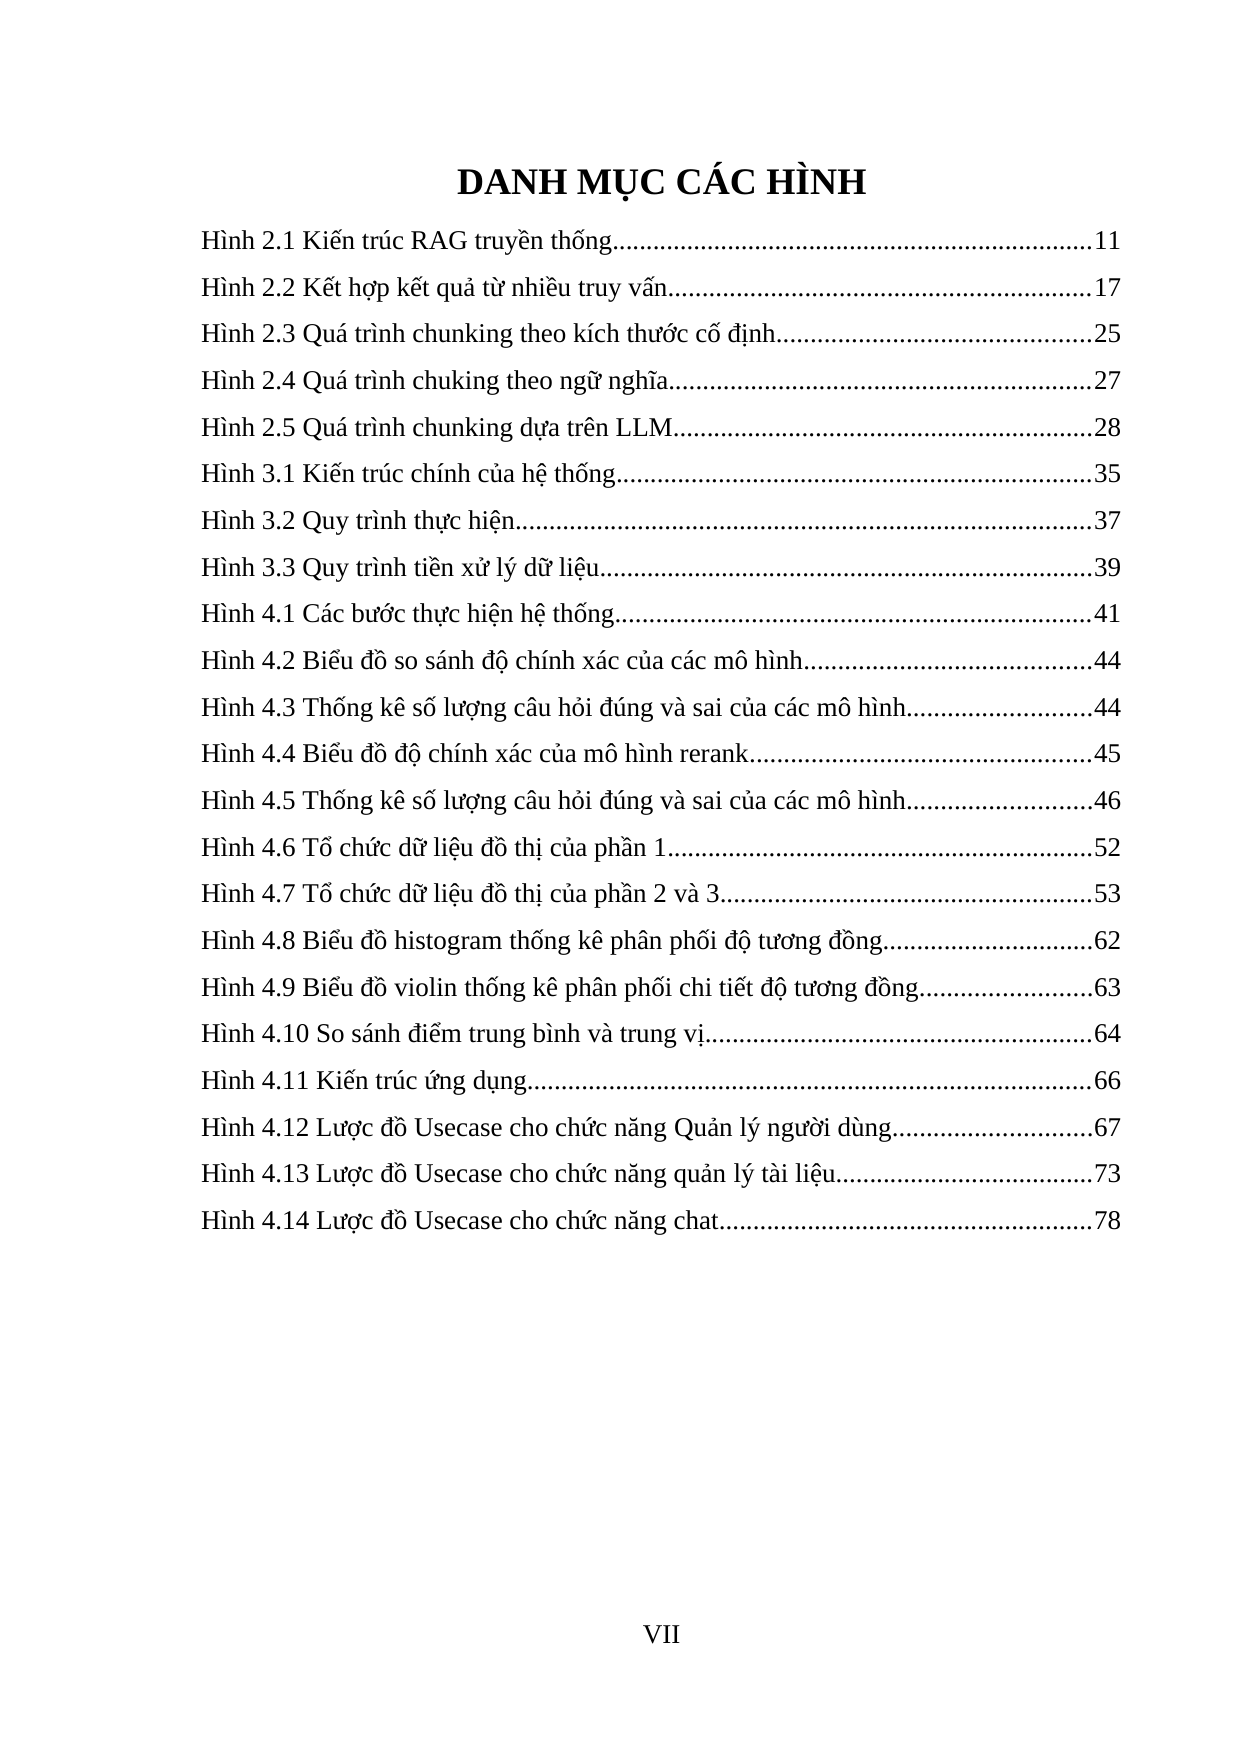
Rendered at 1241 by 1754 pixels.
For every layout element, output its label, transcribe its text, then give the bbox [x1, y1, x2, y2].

text Hình 4.2 Biểu đồ so sánh độ chính xác của các mô hình 44 [201, 644, 1122, 675]
text Hình 2.1 Kiến trúc RAG truyền thống 11 [201, 224, 1122, 255]
text Hình 4.5 Thống kê số lượng câu hỏi đúng và sai của các mô hình 46 [201, 784, 1122, 815]
text Hình 4.8 Biểu đồ histogram thống kê phân phối độ tương đồng 62 [201, 924, 1122, 955]
text Hình 2.3 Quá trình chunking theo kích thước cố định 25 [201, 317, 1122, 349]
text Hình 4.12 Lược đồ Usecase cho chức năng Quản lý người dùng 67 [201, 1111, 1122, 1142]
text Hình 4.6 Tổ chức dữ liệu đồ thị của phần 1 52 [201, 831, 1122, 862]
text Hình 3.2 Quy trình thực hiện 37 [201, 504, 1122, 535]
text Hình 4.3 Thống kê số lượng câu hỏi đúng và sai của các mô hình 44 [201, 691, 1122, 722]
text Hình 2.4 Quá trình chuking theo ngữ nghĩa 27 [201, 364, 1122, 395]
text Hình 4.1 Các bước thực hiện hệ thống 41 [201, 597, 1122, 629]
text Hình 2.5 Quá trình chunking dựa trên LLM 28 [201, 411, 1122, 442]
text Hình 4.9 Biểu đồ violin thống kê phân phối chi tiết độ tương đồng 63 [201, 971, 1122, 1002]
text Hình 4.7 Tổ chức dữ liệu đồ thị của phần 2 và 3 53 [201, 877, 1122, 909]
text Hình 4.13 Lược đồ Usecase cho chức năng quản lý tài liệu 73 [201, 1157, 1122, 1189]
text Hình 2.2 Kết hợp kết quả từ nhiều truy vấn 17 [201, 271, 1122, 302]
text Hình 3.1 Kiến trúc chính của hệ thống 35 [201, 457, 1122, 489]
text Hình 3.3 Quy trình tiền xử lý dữ liệu 39 [201, 551, 1122, 582]
text Hình 4.11 Kiến trúc ứng dụng 66 [201, 1064, 1122, 1095]
text Hình 4.10 So sánh điểm trung bình và trung vị 64 [201, 1017, 1122, 1049]
text Hình 4.14 Lược đồ Usecase cho chức năng chat 78 [201, 1204, 1122, 1235]
text Hình 4.4 Biểu đồ độ chính xác của mô hình rerank 45 [201, 737, 1122, 769]
text DANH MỤC CÁC HÌNH [201, 159, 1122, 203]
